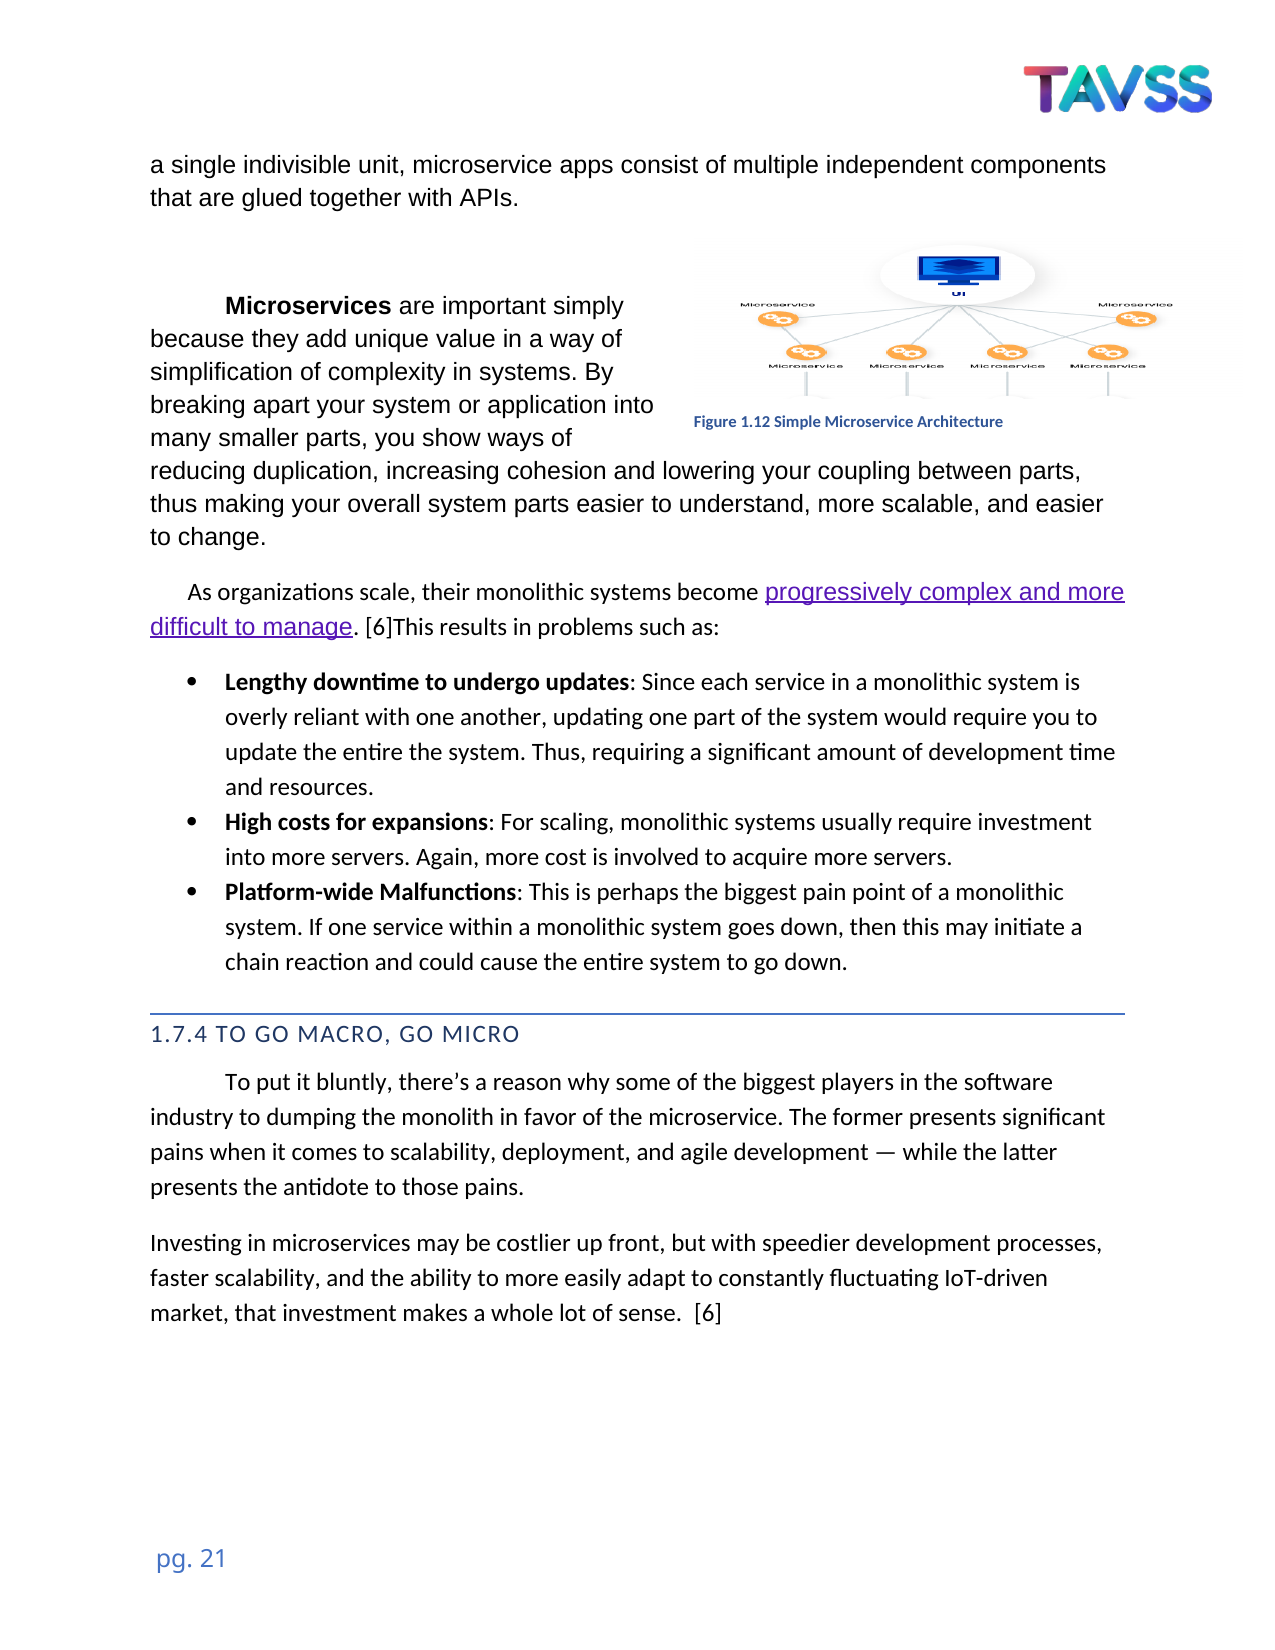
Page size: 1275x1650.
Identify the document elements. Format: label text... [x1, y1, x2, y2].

text To put it bluntly, there’s a reason why some of the biggest players in the software industry to dumping the monolith in favor of the microservice. The former presents significant pains when it comes to scalability, deployment, and agile development — while the latter presents the antidote to those pains. [150, 1066, 1125, 1202]
subtitle 1.7.4 To Go Macro, Go Micro [150, 1015, 1125, 1049]
list High costs for expansions: For scaling, monolithic systems usually require investment into more servers. Again, more cost is involved to acquire more servers. [187, 807, 1125, 872]
picture [1002, 41, 1236, 135]
text As organizations scale, their monolithic systems become progressively complex and more difficult to manage. [6]This results in problems such as: [150, 576, 1125, 641]
text Investing in microservices may be costlier up front, but with speedier development processes, faster scalability, and the ability to more easily adapt to constantly fluctuating IoT-driven market, that investment makes a whole lot of sense. [6] [150, 1227, 1125, 1327]
picture [693, 237, 1244, 398]
text Microservices are important simply because they add unique value in a way of simplification of complexity in systems. By breaking apart your system or application into many smaller parts, you show ways of reducing duplication, increasing cohesion and lowering your coupling between parts, thus making your overall system parts easier to understand, more scalable, and easier to change. [150, 291, 1125, 551]
list Platform-wide Malfunctions: This is perhaps the biggest pain point of a monolithic system. If one service within a monolithic system goes down, then this may initiate a chain reaction and could cause the entire system to go down. [187, 877, 1125, 977]
list Lengthy downtime to undergo updates: Since each service in a monolithic system is overly reliant with one another, updating one part of the system would require you to update the entire the system. Thus, requiring a significant amount of development time and resources. [187, 667, 1125, 802]
